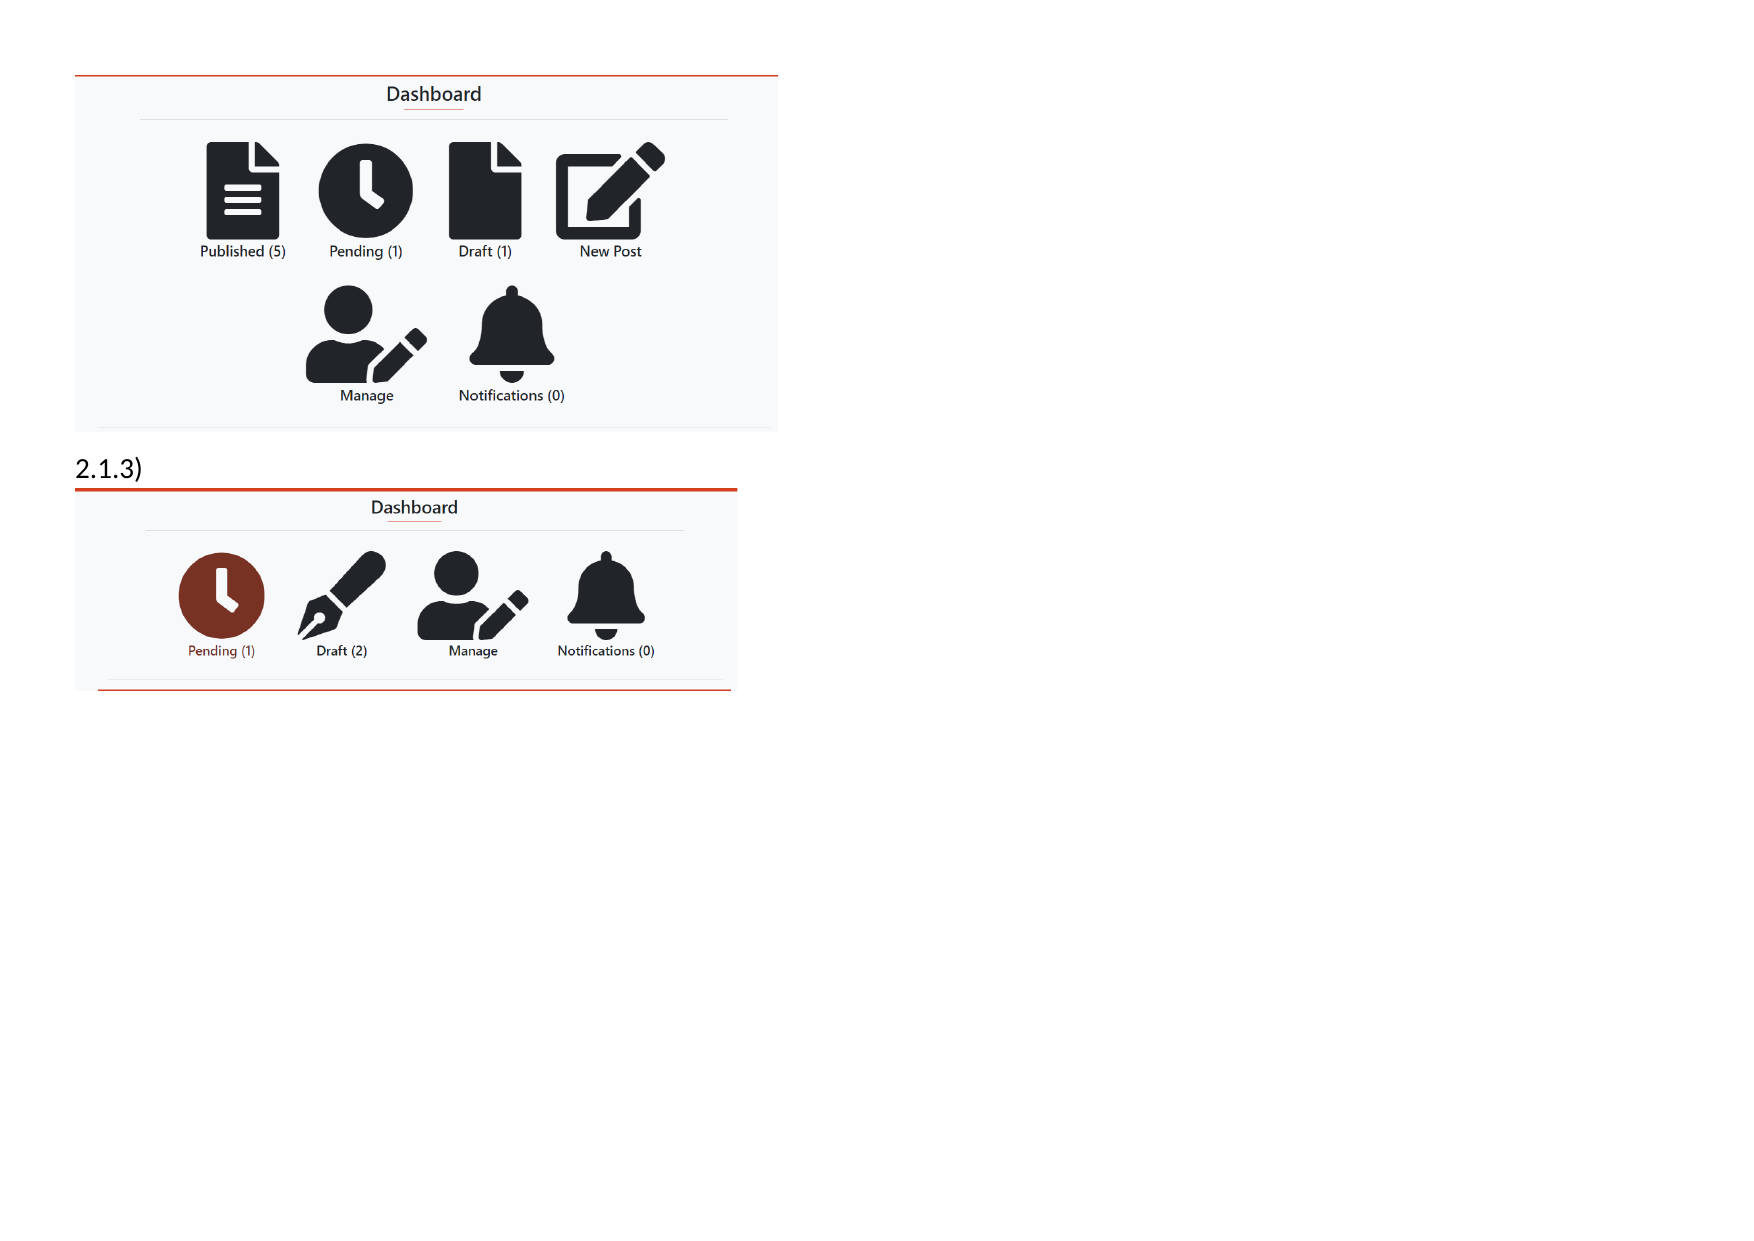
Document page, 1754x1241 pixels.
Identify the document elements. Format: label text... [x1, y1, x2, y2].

picture [75, 75, 778, 432]
picture [75, 488, 738, 691]
